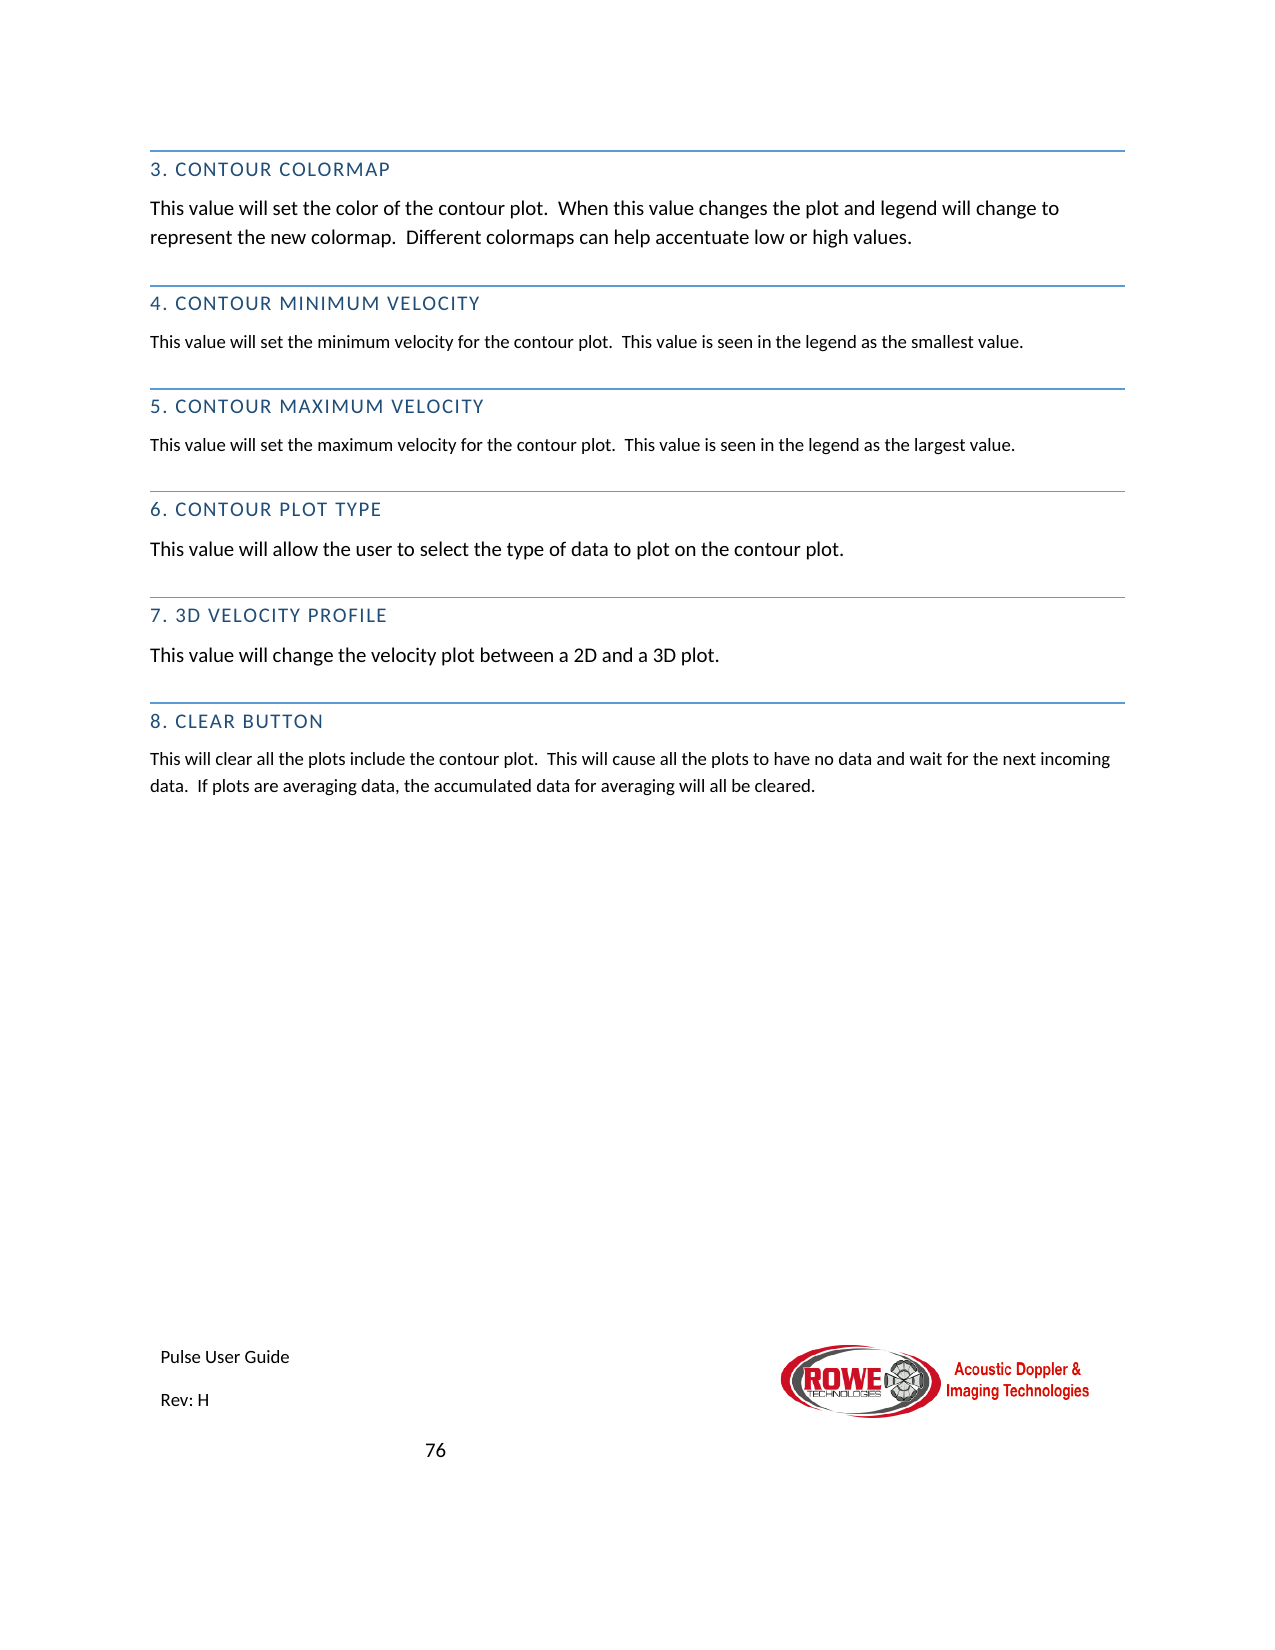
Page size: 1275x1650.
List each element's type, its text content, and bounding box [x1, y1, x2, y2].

text This value will change the velocity plot between a 2D and a 3D plot. [150, 642, 1125, 667]
text This value will allow the user to select the type of data to plot on the contour plot. [150, 536, 1125, 561]
subtitle 8. Clear Button [150, 704, 1125, 733]
picture [780, 1344, 1125, 1425]
subtitle 7. 3D Velocity Profile [150, 598, 1125, 628]
subtitle 4. Contour Minimum Velocity [150, 287, 1125, 316]
text This value will set the minimum velocity for the contour plot. This value is seen in the legend as the smallest value. [150, 330, 1125, 353]
text This will clear all the plots include the contour plot. This will cause all the plots to have no data and wait for the next incoming data. If plots are averaging data, the accumulated data for averaging will all be cleared. [150, 747, 1125, 797]
text This value will set the maximum velocity for the contour plot. This value is seen in the legend as the largest value. [150, 433, 1125, 456]
subtitle 5. Contour Maximum Velocity [150, 390, 1125, 419]
subtitle 6. Contour Plot Type [150, 492, 1125, 522]
text This value will set the color of the contour plot. When this value changes the plot and legend will change to represent the new colormap. Different colormaps can help accentuate low or high values. [150, 195, 1125, 250]
subtitle 3. Contour Colormap [150, 152, 1125, 181]
